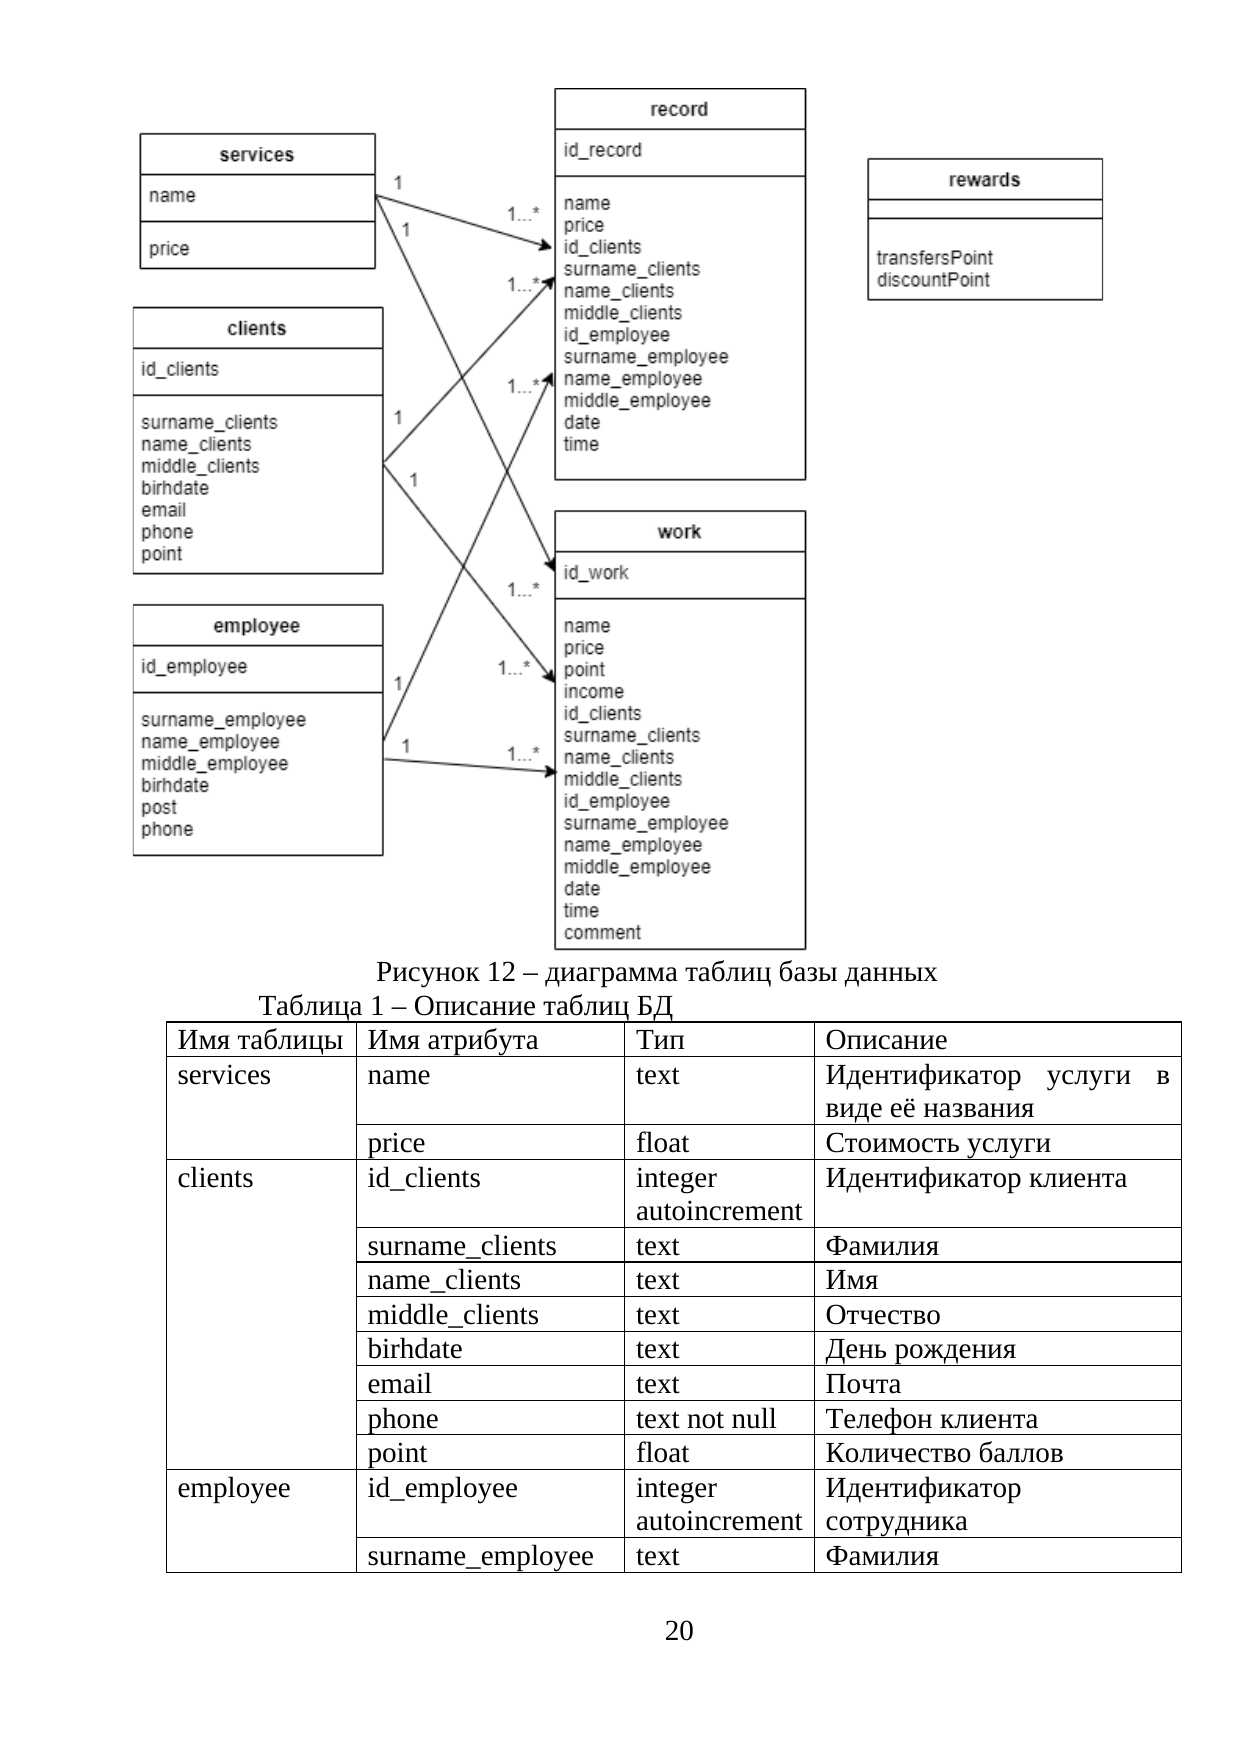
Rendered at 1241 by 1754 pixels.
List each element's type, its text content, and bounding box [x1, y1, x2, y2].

table_header Описание [815, 1023, 1181, 1056]
table_cell point [357, 1435, 624, 1469]
table_cell text not null [625, 1401, 814, 1434]
text Рисунок 12 – диаграмма таблиц базы данных [133, 954, 1181, 988]
table_cell Фамилия [815, 1538, 1181, 1572]
table_cell text [625, 1538, 814, 1572]
table_cell text [625, 1297, 814, 1331]
table_cell name_clients [357, 1263, 624, 1296]
table_cell clients [167, 1160, 356, 1469]
table_cell price [357, 1125, 624, 1159]
picture [132, 88, 1104, 955]
text Таблица 1 – Описание таблиц БД [177, 988, 1181, 1021]
table_cell birhdate [357, 1332, 624, 1365]
table_cell email [357, 1366, 624, 1400]
table_cell float [625, 1435, 814, 1469]
table_cell id_clients [357, 1160, 624, 1227]
table_cell middle_clients [357, 1297, 624, 1331]
table_header Имя атрибута [357, 1023, 624, 1056]
table_cell surname_employee [357, 1538, 624, 1572]
table_cell Телефон клиента [815, 1401, 1181, 1434]
table_cell Имя [815, 1263, 1181, 1296]
table_cell phone [357, 1401, 624, 1434]
table_header Тип [625, 1023, 814, 1056]
table_cell Количество баллов [815, 1435, 1181, 1469]
table_cell text [625, 1057, 814, 1124]
table_cell id_employee [357, 1470, 624, 1537]
table_cell Идентификатор сотрудника [815, 1470, 1181, 1537]
table_header Имя таблицы [167, 1023, 356, 1056]
table_cell float [625, 1125, 814, 1159]
table_cell text [625, 1228, 814, 1261]
table_cell День рождения [815, 1332, 1181, 1365]
table_cell text [625, 1263, 814, 1296]
table_cell Идентификатор клиента [815, 1160, 1181, 1227]
table_cell Фамилия [815, 1228, 1181, 1261]
table_cell Почта [815, 1366, 1181, 1400]
table_cell integer autoincrement [625, 1470, 814, 1537]
table_cell integer autoincrement [625, 1160, 814, 1227]
table_cell employee [167, 1470, 356, 1572]
table_cell surname_clients [357, 1228, 624, 1261]
table_cell services [167, 1057, 356, 1159]
table_cell Идентификатор услуги в виде её названия [815, 1057, 1181, 1124]
table_cell text [625, 1332, 814, 1365]
table_cell text [625, 1366, 814, 1400]
table_cell Стоимость услуги [815, 1125, 1181, 1159]
table_cell Отчество [815, 1297, 1181, 1331]
table_cell name [357, 1057, 624, 1124]
